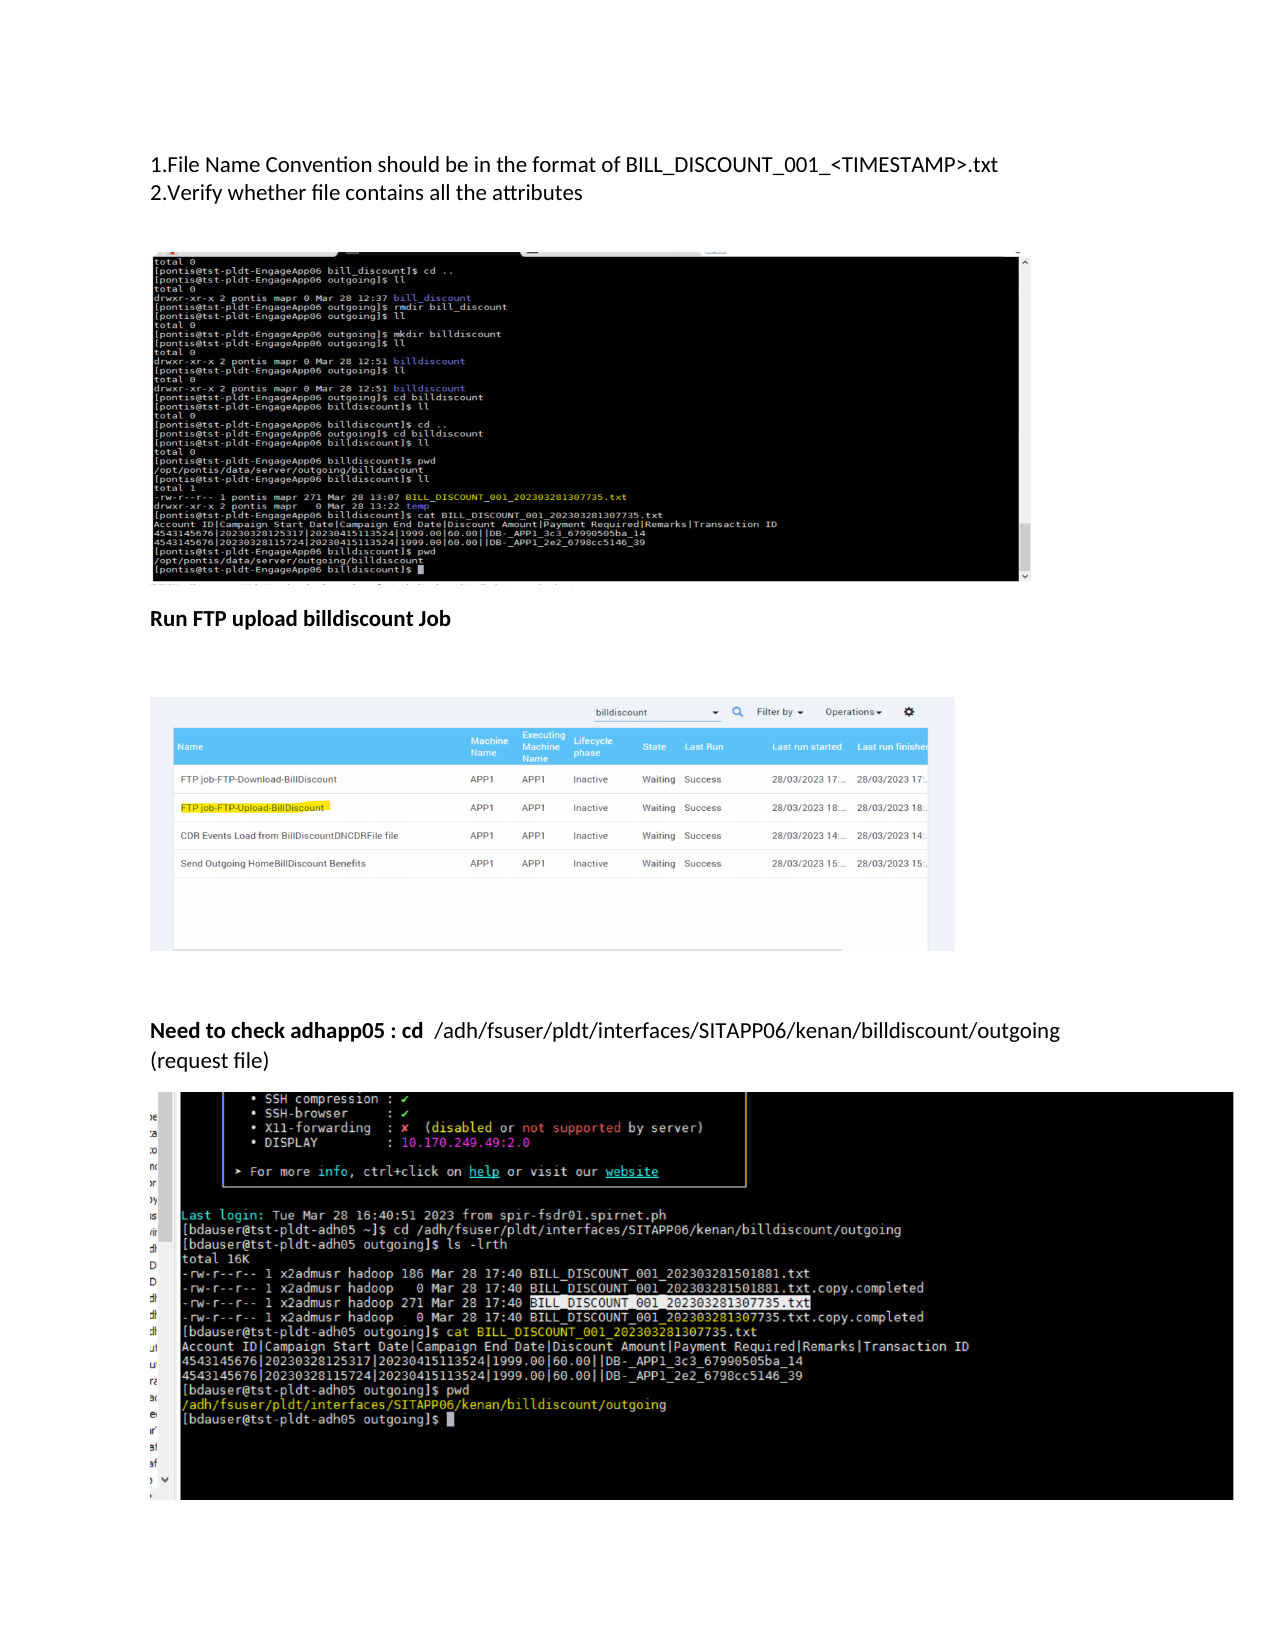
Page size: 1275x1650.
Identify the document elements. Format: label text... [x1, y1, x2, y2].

text Need to check adhapp05 : cd /adh/fsuser/pldt/interfaces/SITAPP06/kenan/billdiscount/outgoing (request file) [150, 1016, 1125, 1074]
picture [150, 697, 956, 951]
text 1.File Name Convention should be in the format of BILL_DISCOUNT_001_<TIMESTAMP>.txt [150, 150, 1125, 178]
text 2.Verify whether file contains all the attributes [150, 178, 1125, 206]
picture [150, 1092, 1234, 1500]
picture [150, 252, 1031, 585]
text Run FTP upload billdiscount Job [150, 604, 1125, 632]
